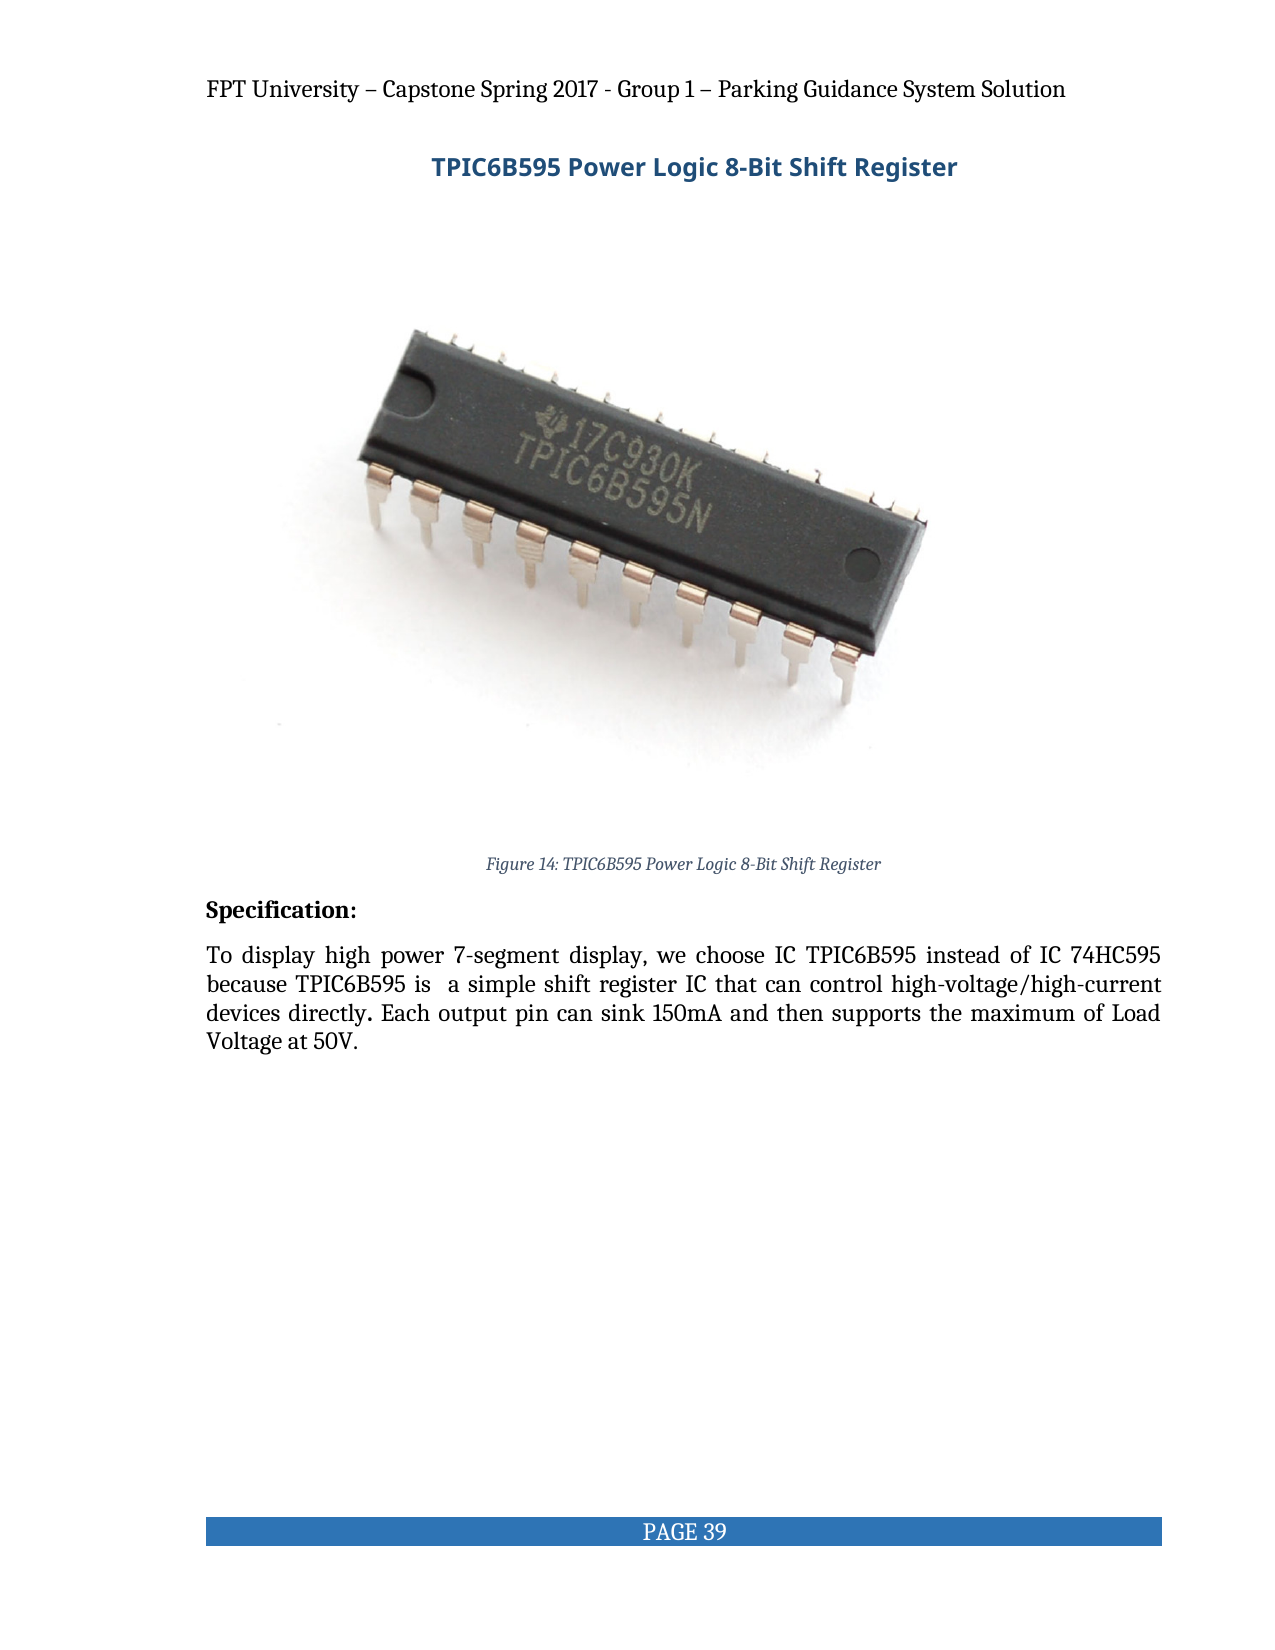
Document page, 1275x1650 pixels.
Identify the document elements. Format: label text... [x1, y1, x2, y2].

picture [206, 196, 1060, 837]
subtitle TPIC6B595 Power Logic 8-Bit Shift Register [356, 150, 1162, 184]
text To display high power 7-segment display, we choose IC TPIC6B595 instead of IC 74HC595 because TPIC6B595 is a simple shift register IC that can control high-voltage/high-current devices directly. Each output pin can sink 150mA and then supports the maximum of Load Voltage at 50V. [206, 941, 1162, 1056]
text Specification: [206, 896, 1162, 924]
